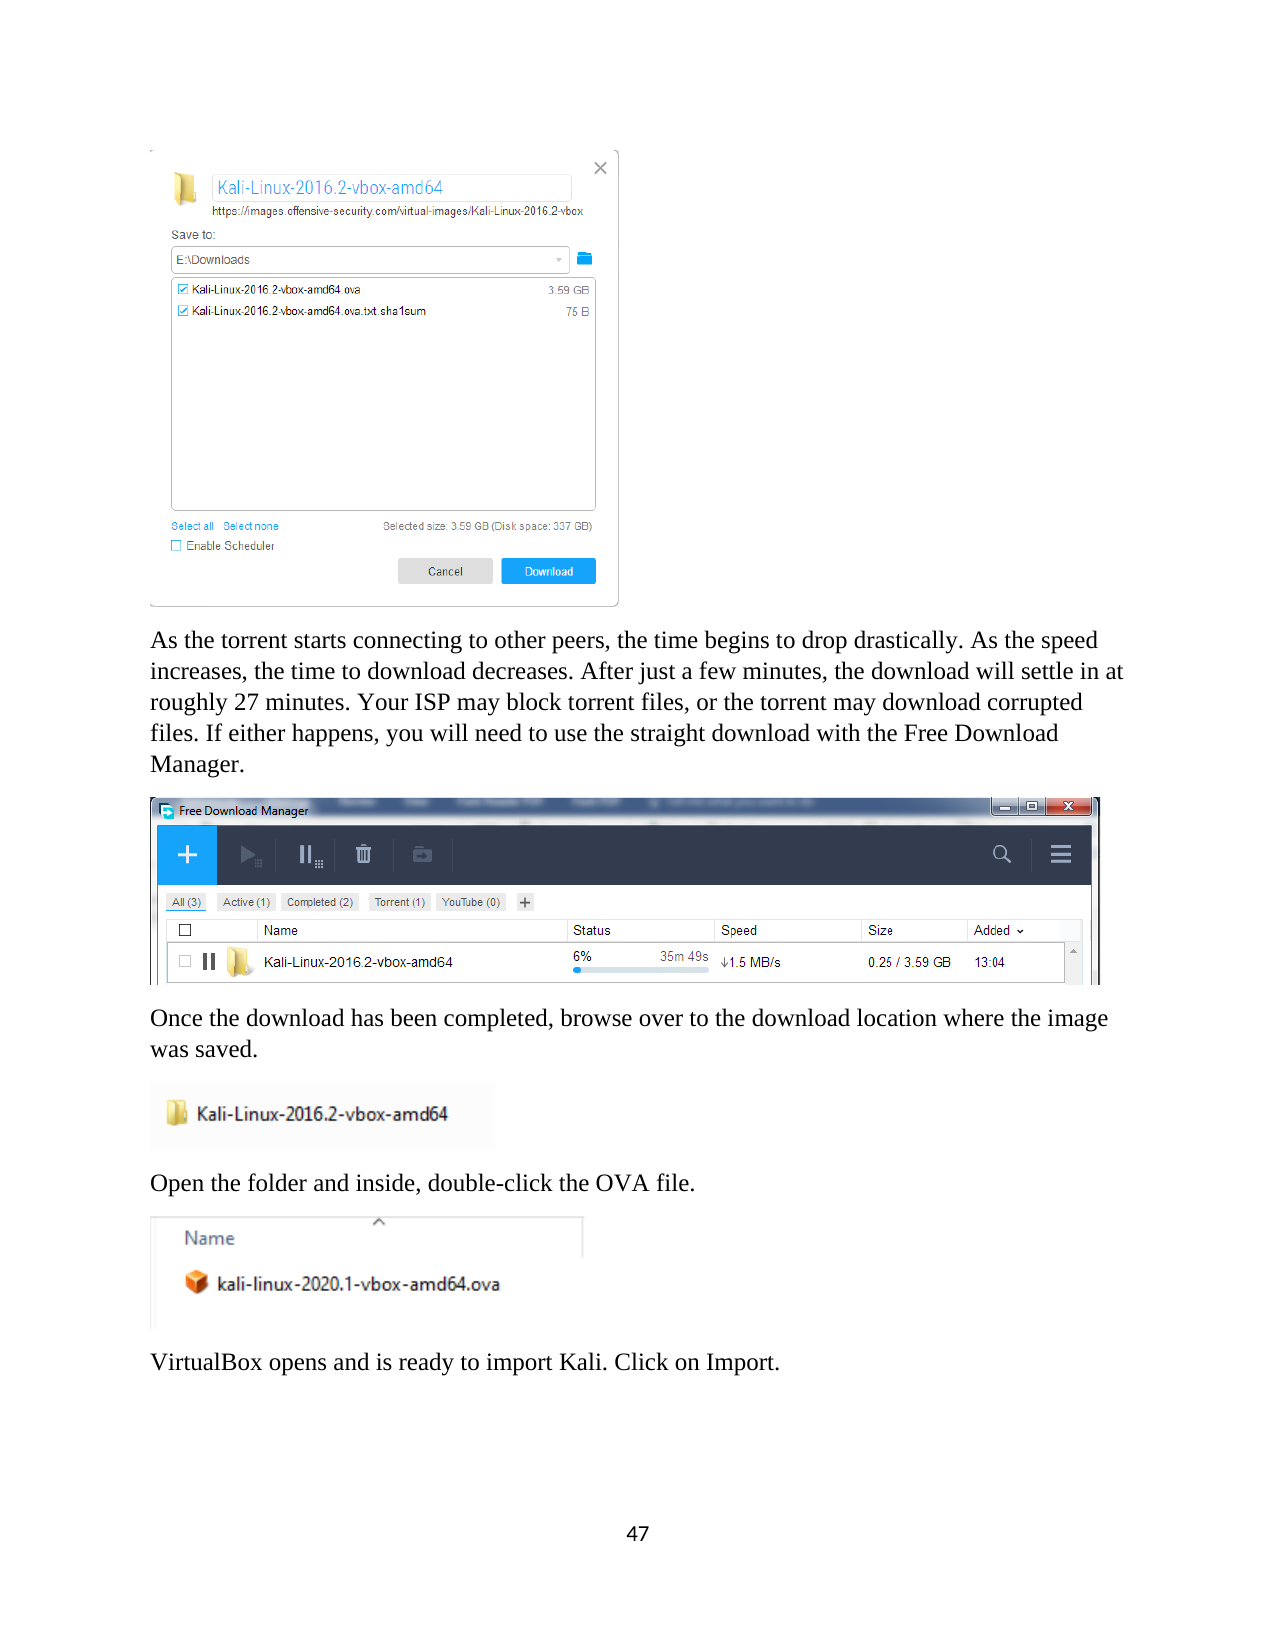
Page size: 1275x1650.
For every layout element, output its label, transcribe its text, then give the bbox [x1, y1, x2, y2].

picture [150, 797, 1100, 985]
text Open the folder and inside, double-click the OVA file. [150, 1168, 1125, 1197]
text Once the download has been completed, browse over to the download location where the image was saved. [150, 1003, 1125, 1063]
text VirtualBox opens and is ready to import Kali. Click on Import. [150, 1347, 1125, 1376]
picture [150, 1215, 585, 1329]
picture [150, 1082, 496, 1150]
picture [150, 150, 619, 607]
text As the torrent starts connecting to other peers, the time begins to drop drastically. As the speed increases, the time to download decreases. After just a few minutes, the download will settle in at roughly 27 minutes. Your ISP may block torrent files, or the torrent may download corrupted files. If either happens, you will need to use the straight download with the Free Download Manager. [150, 625, 1125, 778]
